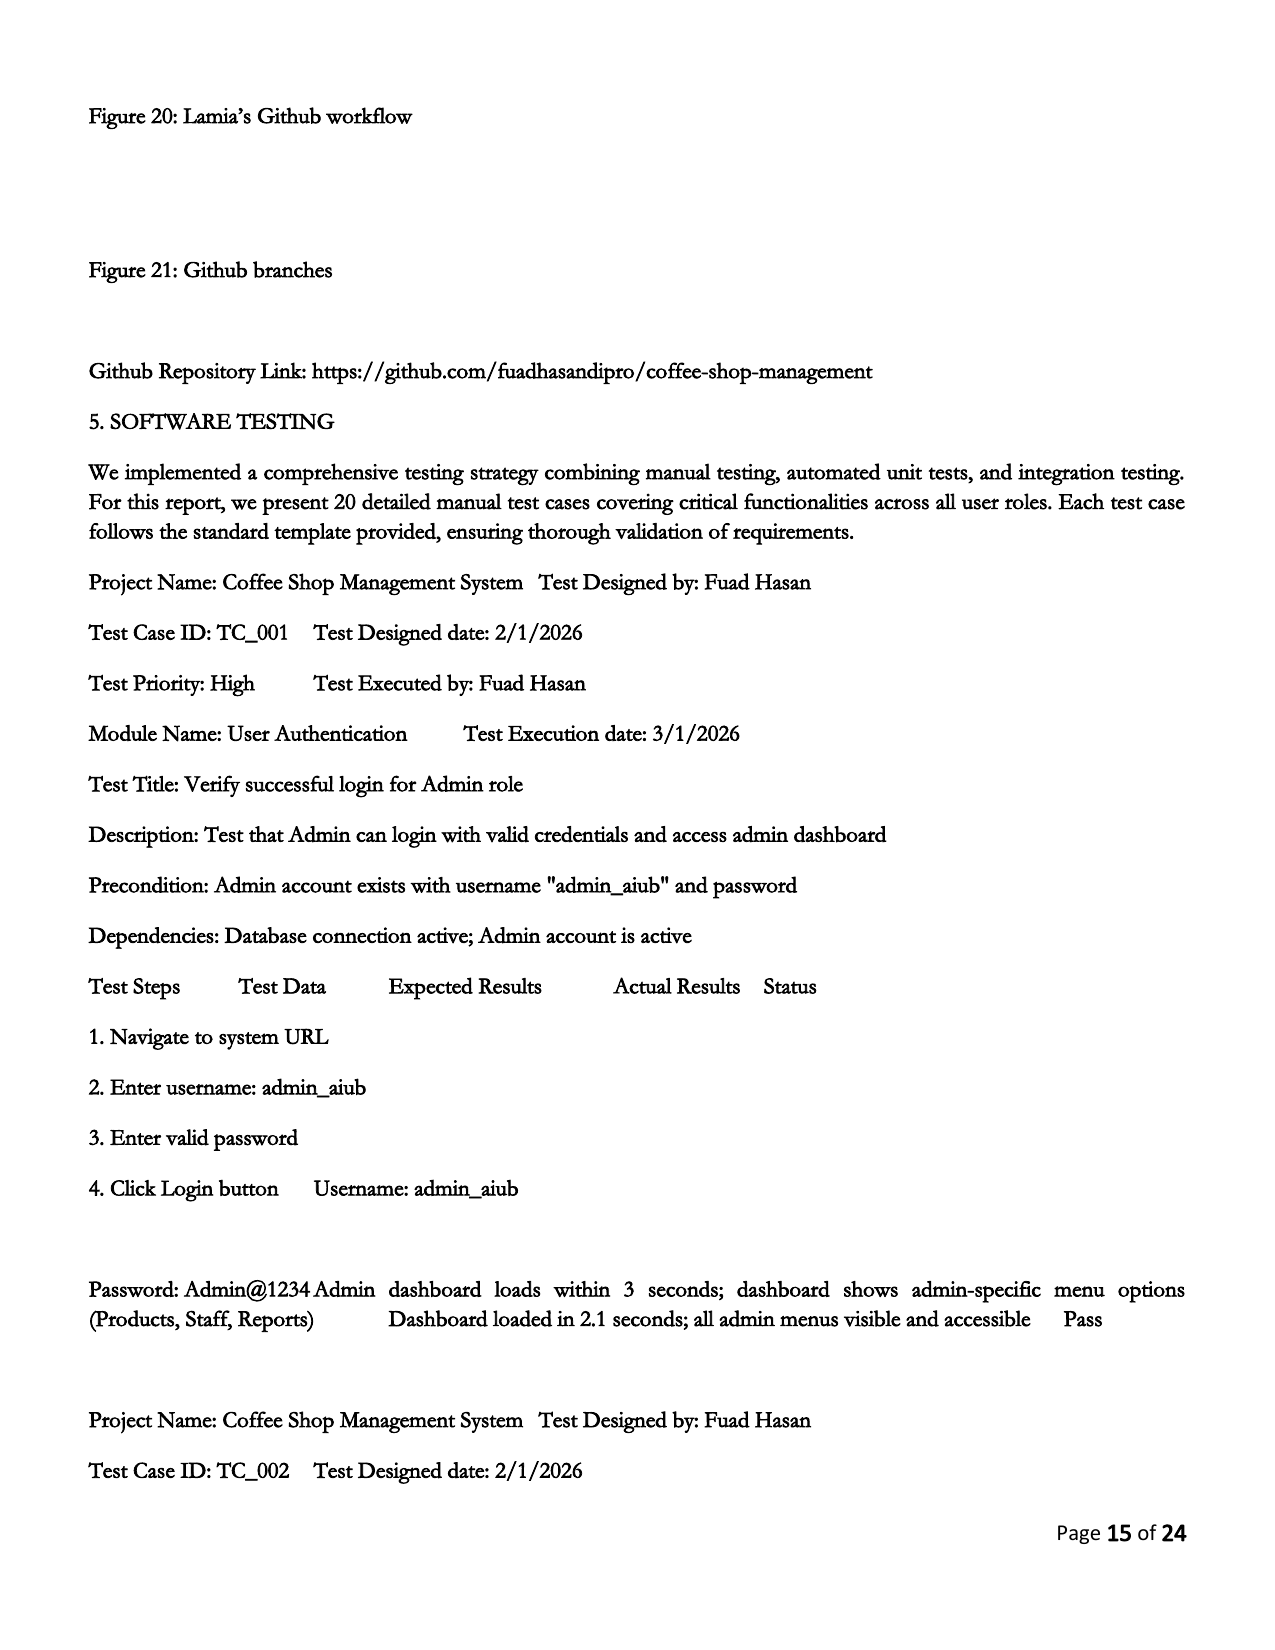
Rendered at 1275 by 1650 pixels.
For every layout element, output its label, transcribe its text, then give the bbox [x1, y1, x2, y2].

text Module Name: User Authentication Test Execution date: 3/1/2026 [88, 721, 1186, 746]
text Test Steps Test Data Expected Results Actual Results Status [88, 973, 1186, 999]
text We implemented a comprehensive testing strategy combining manual testing, automated unit tests, and integration testing. For this report, we present 20 detailed manual test cases covering critical functionalities across all user roles. Each test case follows the standard template provided, ensuring thorough validation of requirements. [88, 459, 1186, 544]
text Test Case ID: TC_002 Test Designed date: 2/1/2026 [88, 1458, 1186, 1483]
text Project Name: Coffee Shop Management System Test Designed by: Fuad Hasan [88, 1407, 1186, 1433]
text Project Name: Coffee Shop Management System Test Designed by: Fuad Hasan [88, 569, 1186, 595]
text Figure 20: Lamia’s Github workflow [88, 103, 1186, 129]
text 4. Click Login button Username: admin_aiub [88, 1175, 1186, 1201]
text Test Title: Verify successful login for Admin role [88, 771, 1186, 797]
text 2. Enter username: admin_aiub [88, 1074, 1186, 1100]
text Test Priority: High Test Executed by: Fuad Hasan [88, 670, 1186, 696]
text 1. Navigate to system URL [88, 1024, 1186, 1049]
text 3. Enter valid password [88, 1125, 1186, 1151]
text Github Repository Link: https://github.com/fuadhasandipro/coffee-shop-management [88, 358, 1186, 384]
text Password: Admin@1234 Admin dashboard loads within 3 seconds; dashboard shows admin-specific menu options (Products, Staff, Reports) Dashboard loaded in 2.1 seconds; all admin menus visible and accessible Pass [88, 1276, 1186, 1332]
text Precondition: Admin account exists with username "admin_aiub" and password [88, 872, 1186, 898]
text Test Case ID: TC_001 Test Designed date: 2/1/2026 [88, 619, 1186, 645]
text Description: Test that Admin can login with valid credentials and access admin dashboard [88, 822, 1186, 847]
text 5. SOFTWARE TESTING [88, 409, 1186, 434]
text Figure 21: Github branches [88, 257, 1186, 283]
text Dependencies: Database connection active; Admin account is active [88, 923, 1186, 948]
